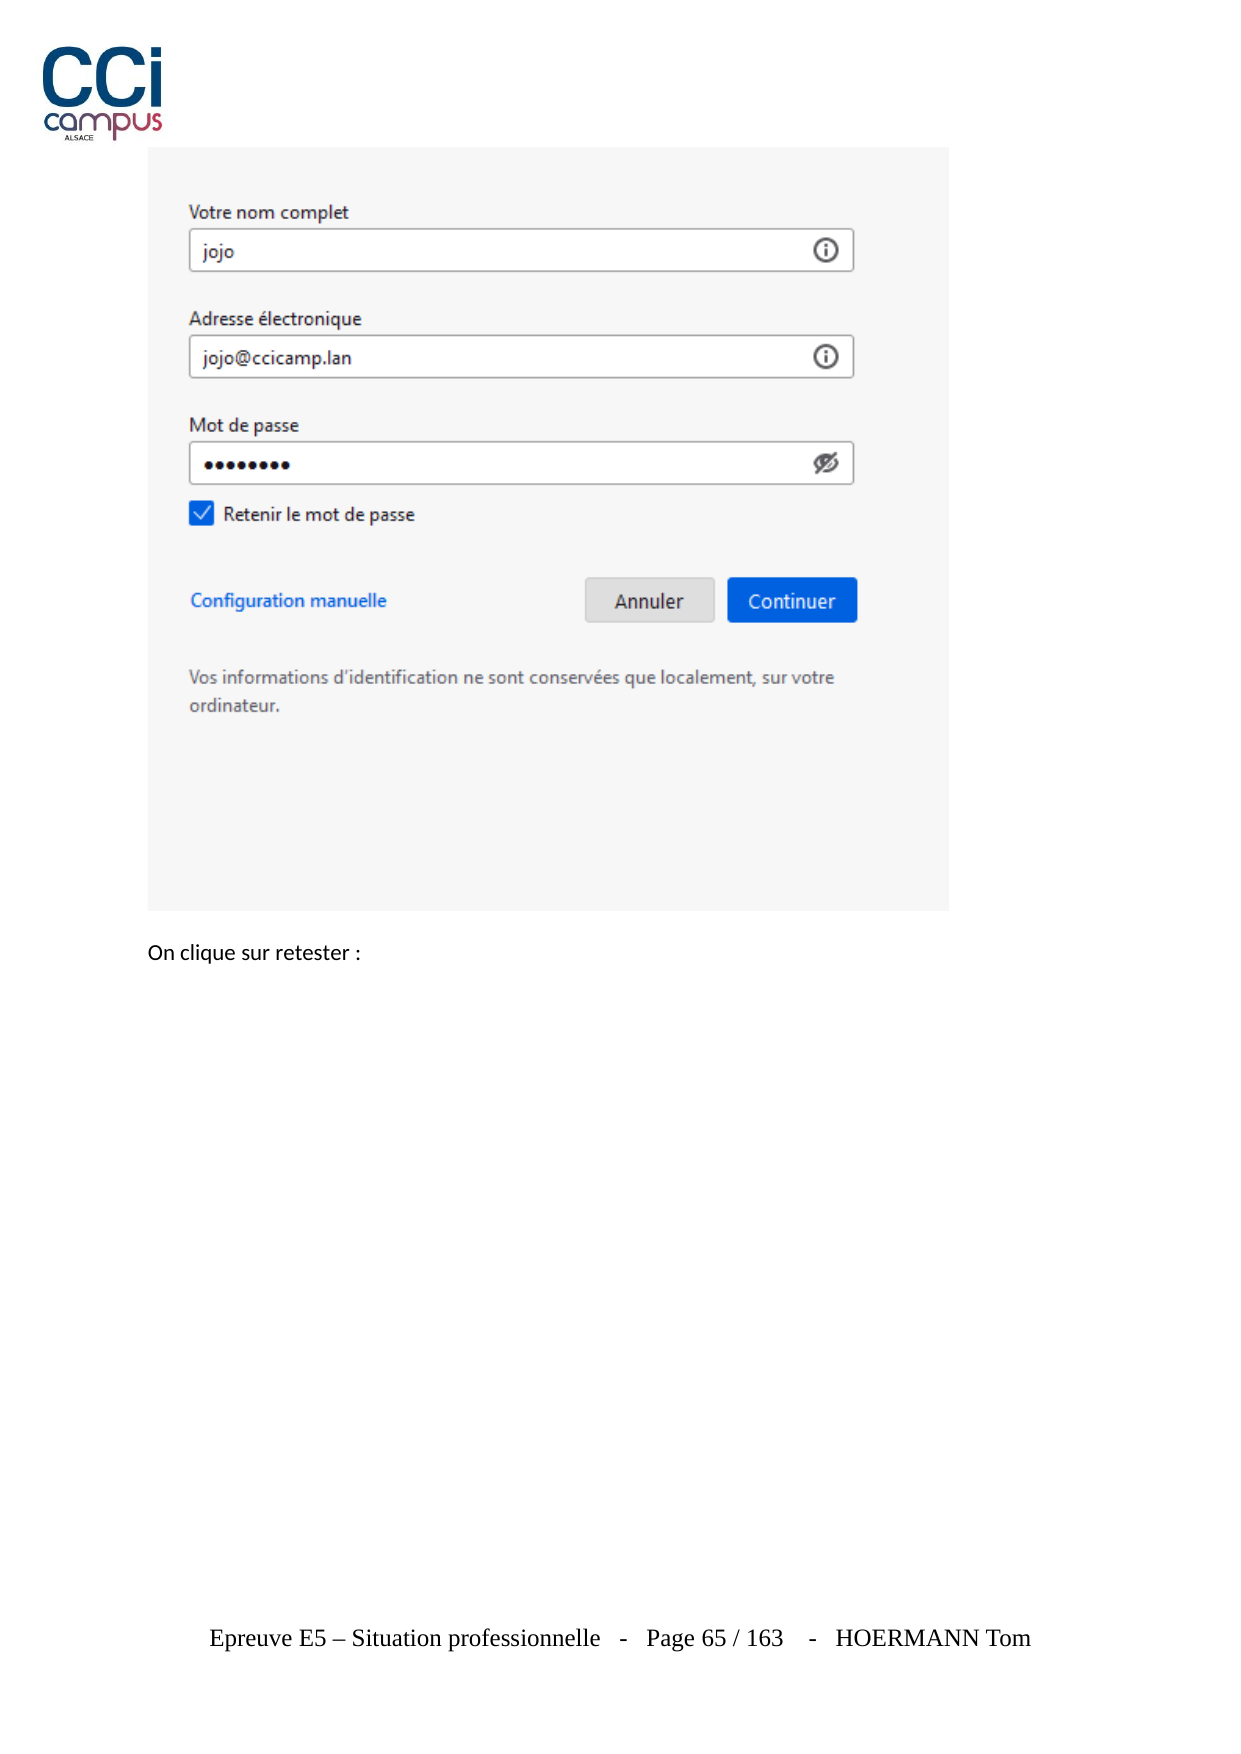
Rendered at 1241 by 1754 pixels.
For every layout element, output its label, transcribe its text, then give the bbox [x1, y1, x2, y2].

text On clique sur retester : [148, 938, 1093, 966]
picture [35, 26, 950, 911]
